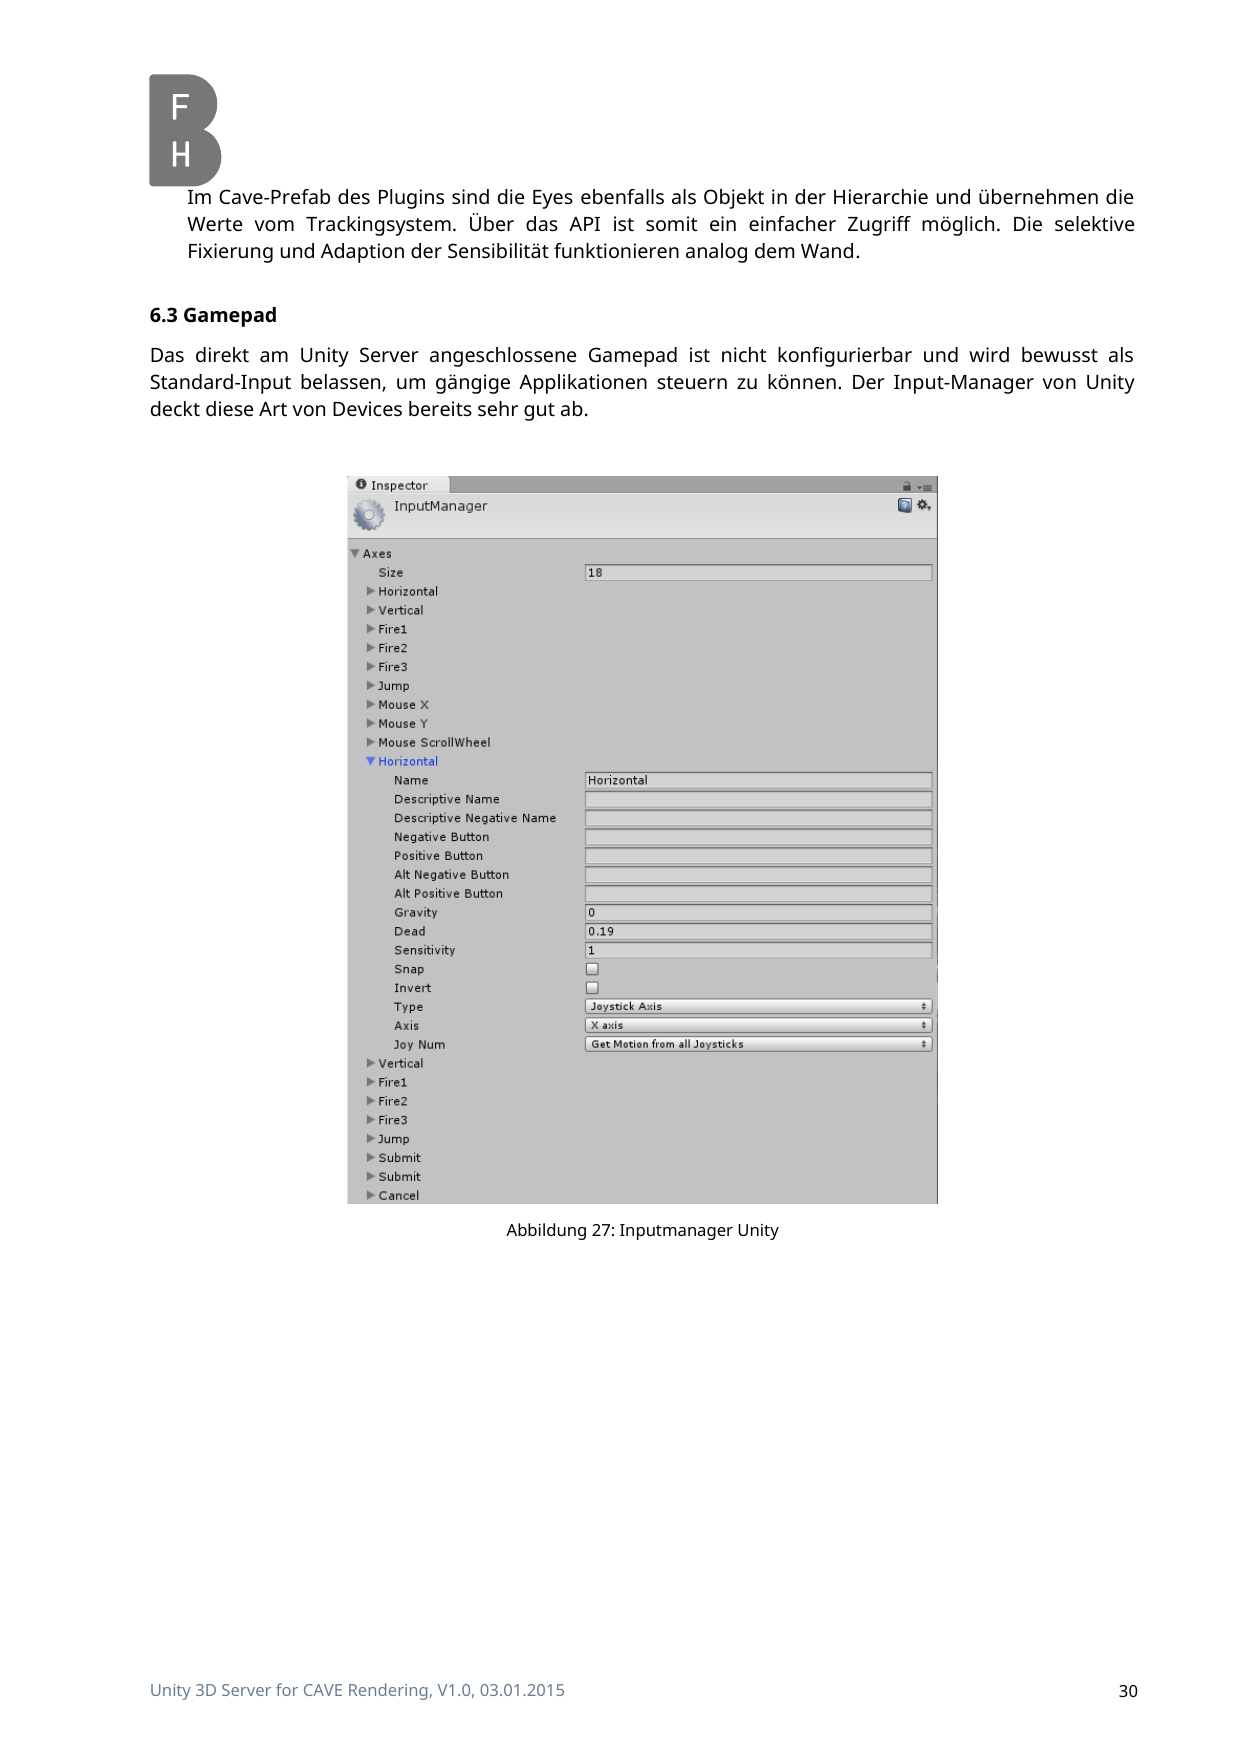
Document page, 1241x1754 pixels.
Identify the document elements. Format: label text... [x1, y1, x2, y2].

picture [347, 476, 938, 1204]
text Im Cave-Prefab des Plugins sind die Eyes ebenfalls als Objekt in der Hierarchie und übernehmen die Werte vom Trackingsystem. Über das API ist somit ein einfacher Zugriff möglich. Die selektive Fixierung und Adaption der Sensibilität funktionieren analog dem Wand. [187, 183, 1136, 264]
subtitle Gamepad [149, 302, 1136, 328]
text Das direkt am Unity Server angeschlossene Gamepad ist nicht konfigurierbar und wird bewusst als Standard-Input belassen, um gängige Applikationen steuern zu können. Der Input-Manager von Unity deckt diese Art von Devices bereits sehr gut ab. [149, 341, 1136, 422]
